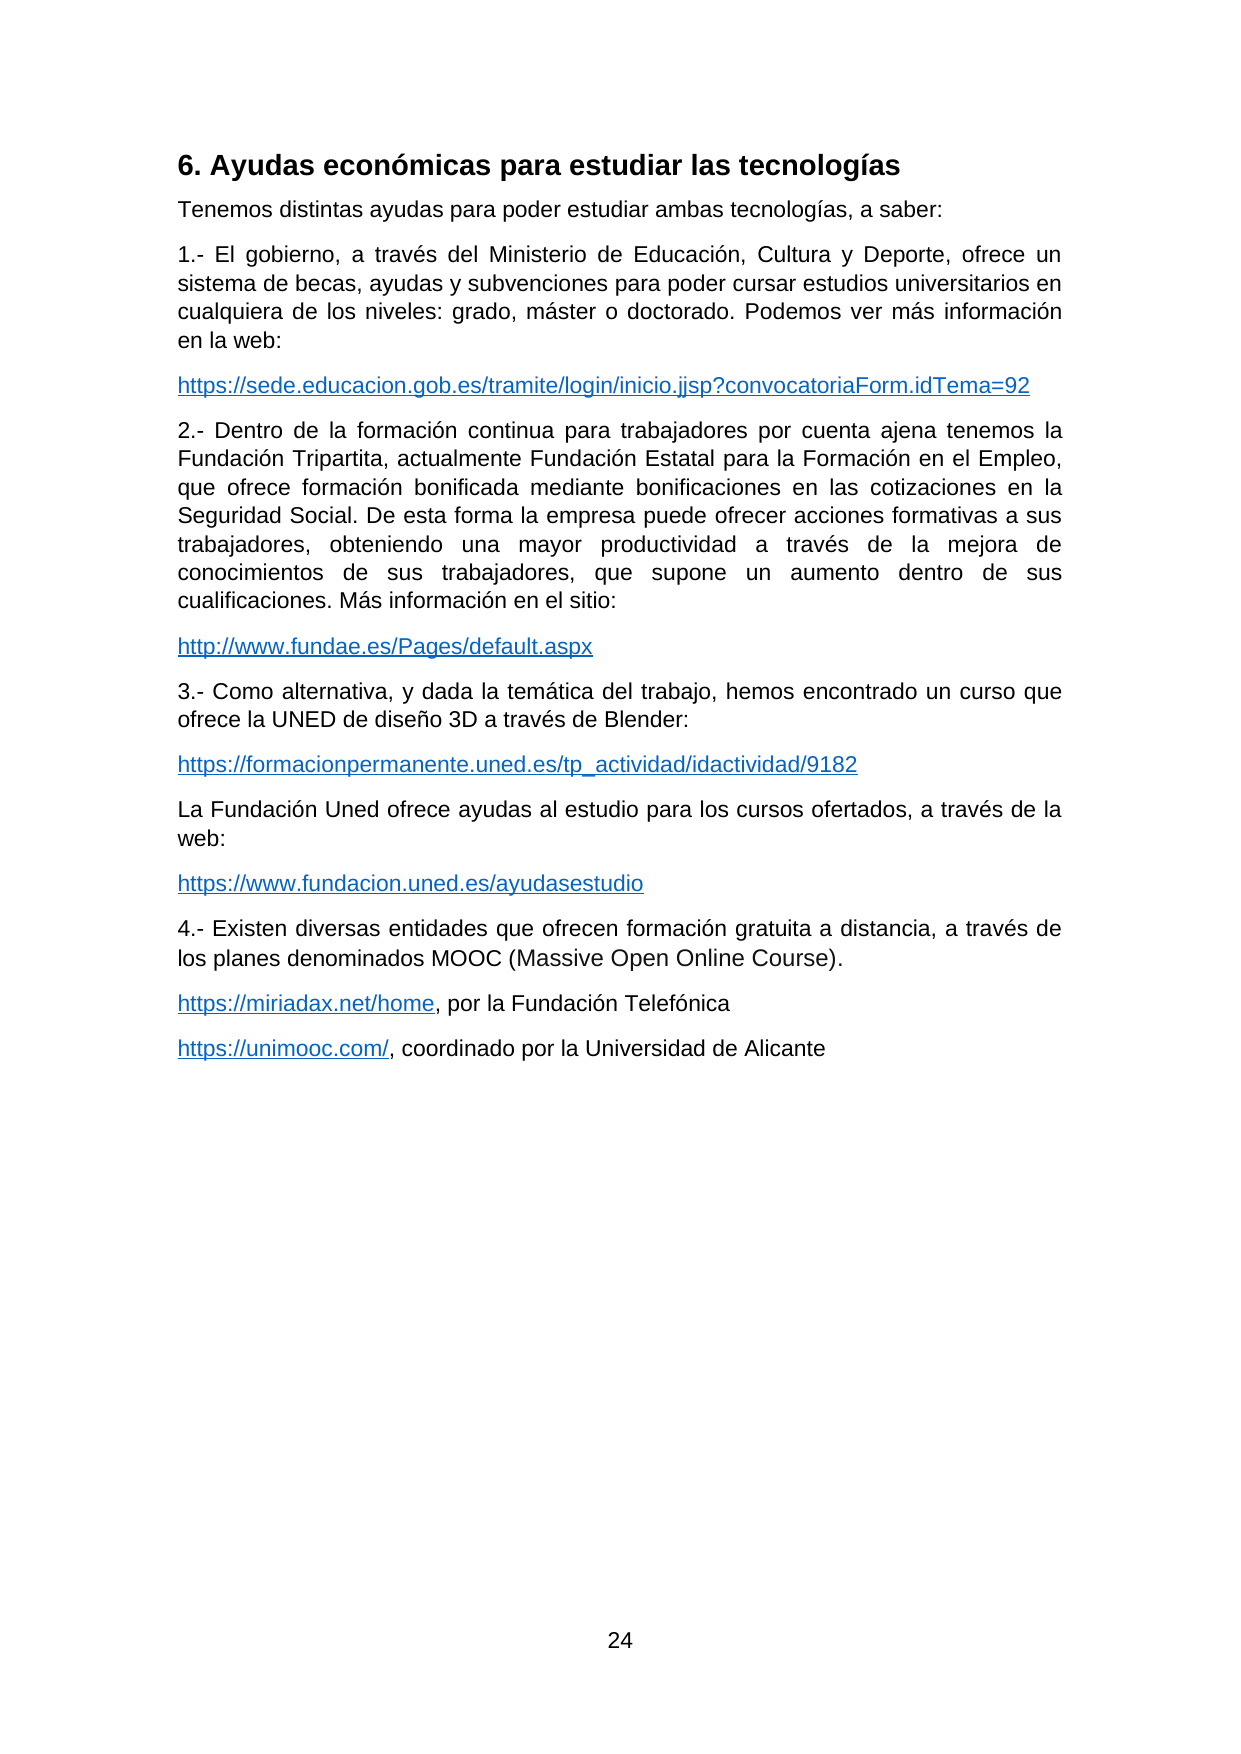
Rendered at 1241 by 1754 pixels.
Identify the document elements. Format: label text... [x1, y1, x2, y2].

text La Fundación Uned ofrece ayudas al estudio para los cursos ofertados, a través de la web: [177, 796, 1063, 851]
subtitle 6. Ayudas económicas para estudiar las tecnologías [177, 148, 1063, 181]
text 1.- El gobierno, a través del Ministerio de Educación, Cultura y Deporte, ofrece un sistema de becas, ayudas y subvenciones para poder cursar estudios universitarios en cualquiera de los niveles: grado, máster o doctorado. Podemos ver más información en la web: [177, 241, 1063, 353]
text 2.- Dentro de la formación continua para trabajadores por cuenta ajena tenemos la Fundación Tripartita, actualmente Fundación Estatal para la Formación en el Empleo, que ofrece formación bonificada mediante bonificaciones en las cotizaciones en la Seguridad Social. De esta forma la empresa puede ofrecer acciones formativas a sus trabajadores, obteniendo una mayor productividad a través de la mejora de conocimientos de sus trabajadores, que supone un aumento dentro de sus cualificaciones. Más información en el sitio: [177, 417, 1063, 614]
text https://sede.educacion.gob.es/tramite/login/inicio.jjsp?convocatoriaForm.idTema=92 [177, 372, 1063, 398]
text 4.- Existen diversas entidades que ofrecen formación gratuita a distancia, a través de los planes denominados MOOC (Massive Open Online Course). [177, 915, 1063, 971]
text http://www.fundae.es/Pages/default.aspx [177, 633, 1063, 659]
text Tenemos distintas ayudas para poder estudiar ambas tecnologías, a saber: [177, 196, 1063, 223]
text 3.- Como alternativa, y dada la temática del trabajo, hemos encontrado un curso que ofrece la UNED de diseño 3D a través de Blender: [177, 678, 1063, 732]
text https://miriadax.net/home, por la Fundación Telefónica [177, 990, 1063, 1016]
text https://unimooc.com/, coordinado por la Universidad de Alicante [177, 1035, 1063, 1061]
text https://formacionpermanente.uned.es/tp_actividad/idactividad/9182 [177, 751, 1063, 778]
text https://www.fundacion.uned.es/ayudasestudio [177, 870, 1063, 896]
